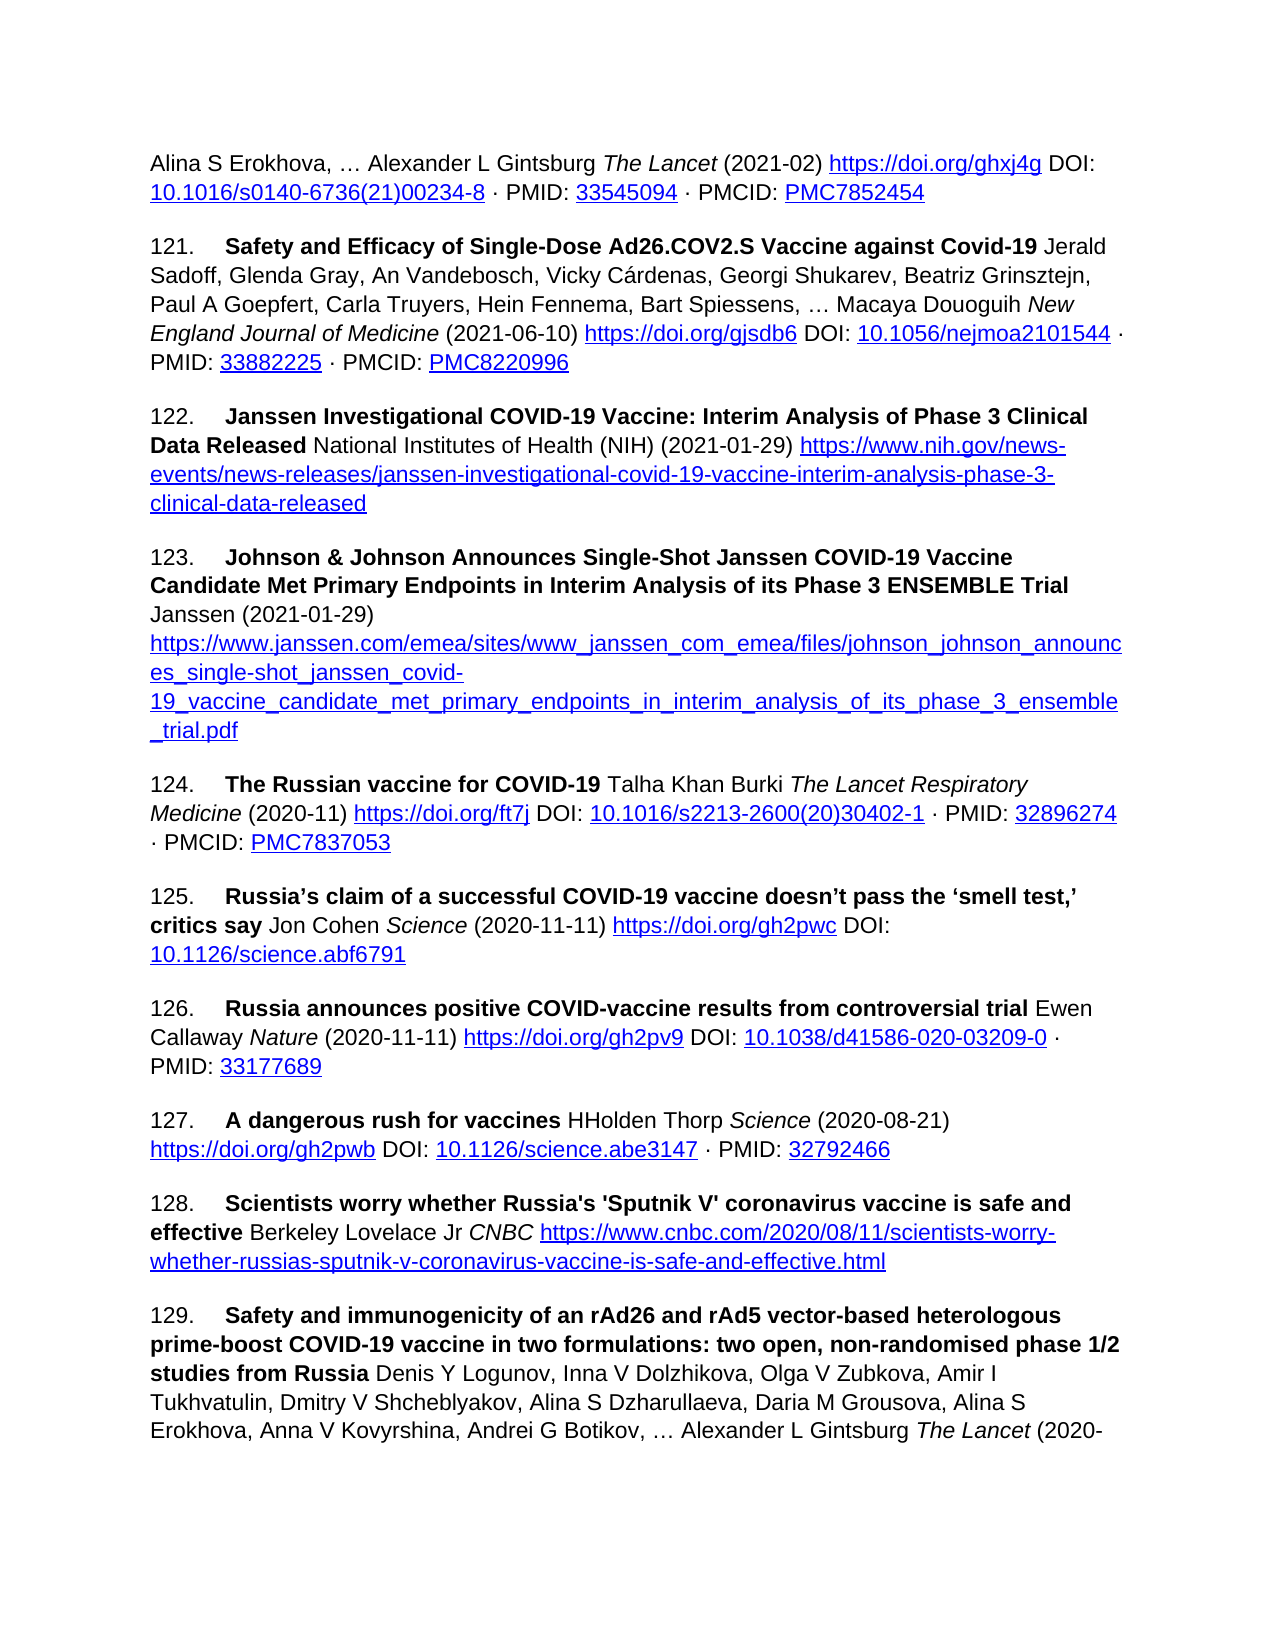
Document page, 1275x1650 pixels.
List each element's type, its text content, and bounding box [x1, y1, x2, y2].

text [150, 150, 1125, 205]
text 127. A dangerous rush for vaccines HHolden Thorp Science (2020-08-21) https://doi.org/gh2pwb DOI: 10.1126/science.abe3147 · PMID: 32792466 [150, 1107, 1125, 1162]
text 126. Russia announces positive COVID-vaccine results from controversial trial Ewen Callaway Nature (2020-11-11) https://doi.org/gh2pv9 DOI: 10.1038/d41586-020-03209-0 · PMID: 33177689 [150, 995, 1125, 1079]
text 121. Safety and Efficacy of Single-Dose Ad26.COV2.S Vaccine against Covid-19 Jerald Sadoff, Glenda Gray, An Vandebosch, Vicky Cárdenas, Georgi Shukarev, Beatriz Grinsztejn, Paul A Goepfert, Carla Truyers, Hein Fennema, Bart Spiessens, … Macaya Douoguih New England Journal of Medicine (2021-06-10) https://doi.org/gjsdb6 DOI: 10.1056/nejmoa2101544 · PMID: 33882225 · PMCID: PMC8220996 [150, 233, 1125, 375]
text 125. Russia’s claim of a successful COVID-19 vaccine doesn’t pass the ‘smell test,’ critics say Jon Cohen Science (2020-11-11) https://doi.org/gh2pwc DOI: 10.1126/science.abf6791 [150, 883, 1125, 967]
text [150, 1302, 1125, 1444]
text 122. Janssen Investigational COVID-19 Vaccine: Interim Analysis of Phase 3 Clinical Data Released National Institutes of Health (NIH) (2021-01-29) https://www.nih.gov/news-events/news-releases/janssen-investigational-covid-19-vaccine-interim-analysis-phase-3-clinical-data-released [150, 403, 1125, 516]
text 124. The Russian vaccine for COVID-19 Talha Khan Burki The Lancet Respiratory Medicine (2020-11) https://doi.org/ft7j DOI: 10.1016/s2213-2600(20)30402-1 · PMID: 32896274 · PMCID: PMC7837053 [150, 771, 1125, 856]
text 128. Scientists worry whether Russia's 'Sputnik V' coronavirus vaccine is safe and effective Berkeley Lovelace Jr CNBC https://www.cnbc.com/2020/08/11/scientists-worry-whether-russias-sputnik-v-coronavirus-vaccine-is-safe-and-effective.html [150, 1190, 1125, 1274]
text 123. Johnson & Johnson Announces Single-Shot Janssen COVID-19 Vaccine Candidate Met Primary Endpoints in Interim Analysis of its Phase 3 ENSEMBLE Trial Janssen (2021-01-29) https://www.janssen.com/emea/sites/www_janssen_com_emea/files/johnson_johnson_announces_single-shot_janssen_covid-19_vaccine_candidate_met_primary_endpoints_in_interim_analysis_of_its_phase_3_ensemble_trial.pdf [150, 543, 1125, 744]
